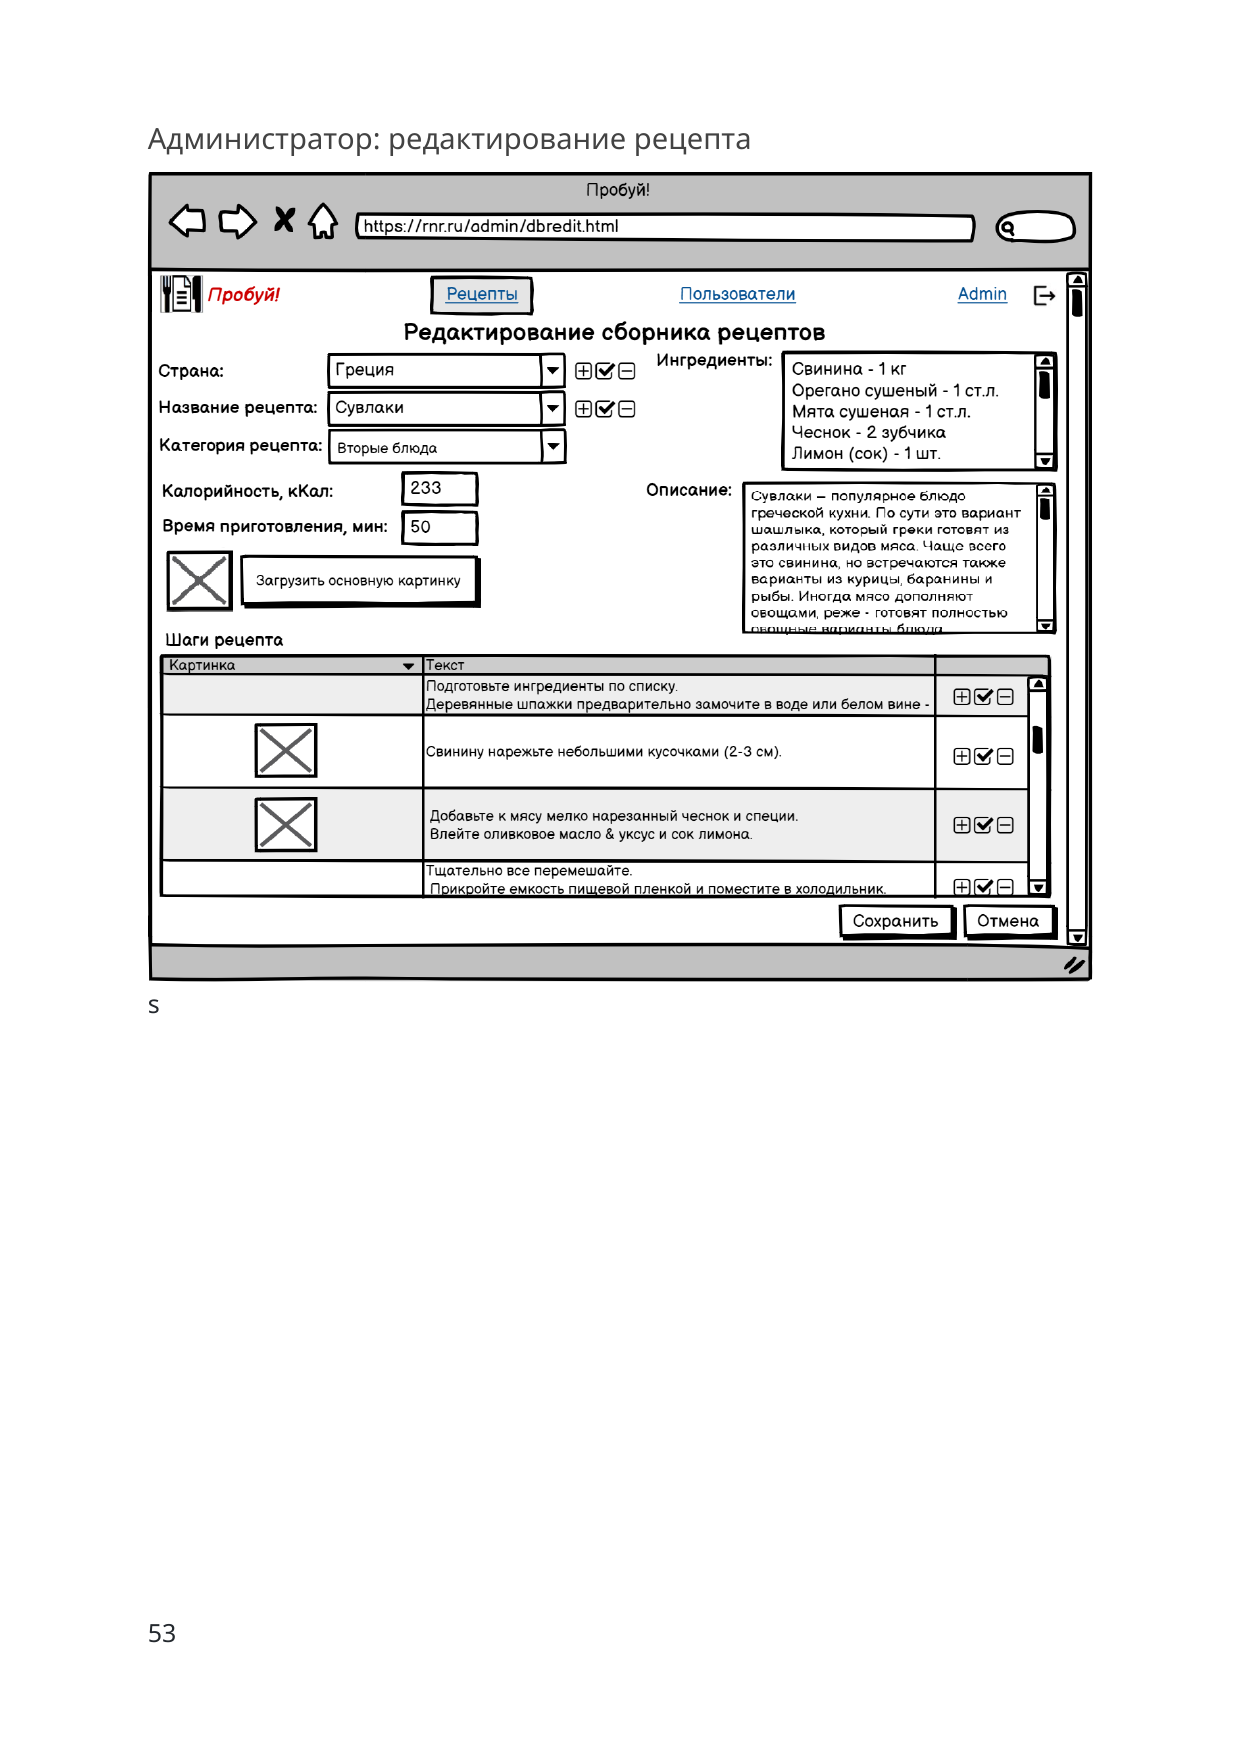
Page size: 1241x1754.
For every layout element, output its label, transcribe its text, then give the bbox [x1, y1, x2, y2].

text s [148, 982, 1093, 1021]
picture [147, 172, 1093, 982]
subtitle Администратор: редактирование рецепта [148, 118, 1093, 158]
